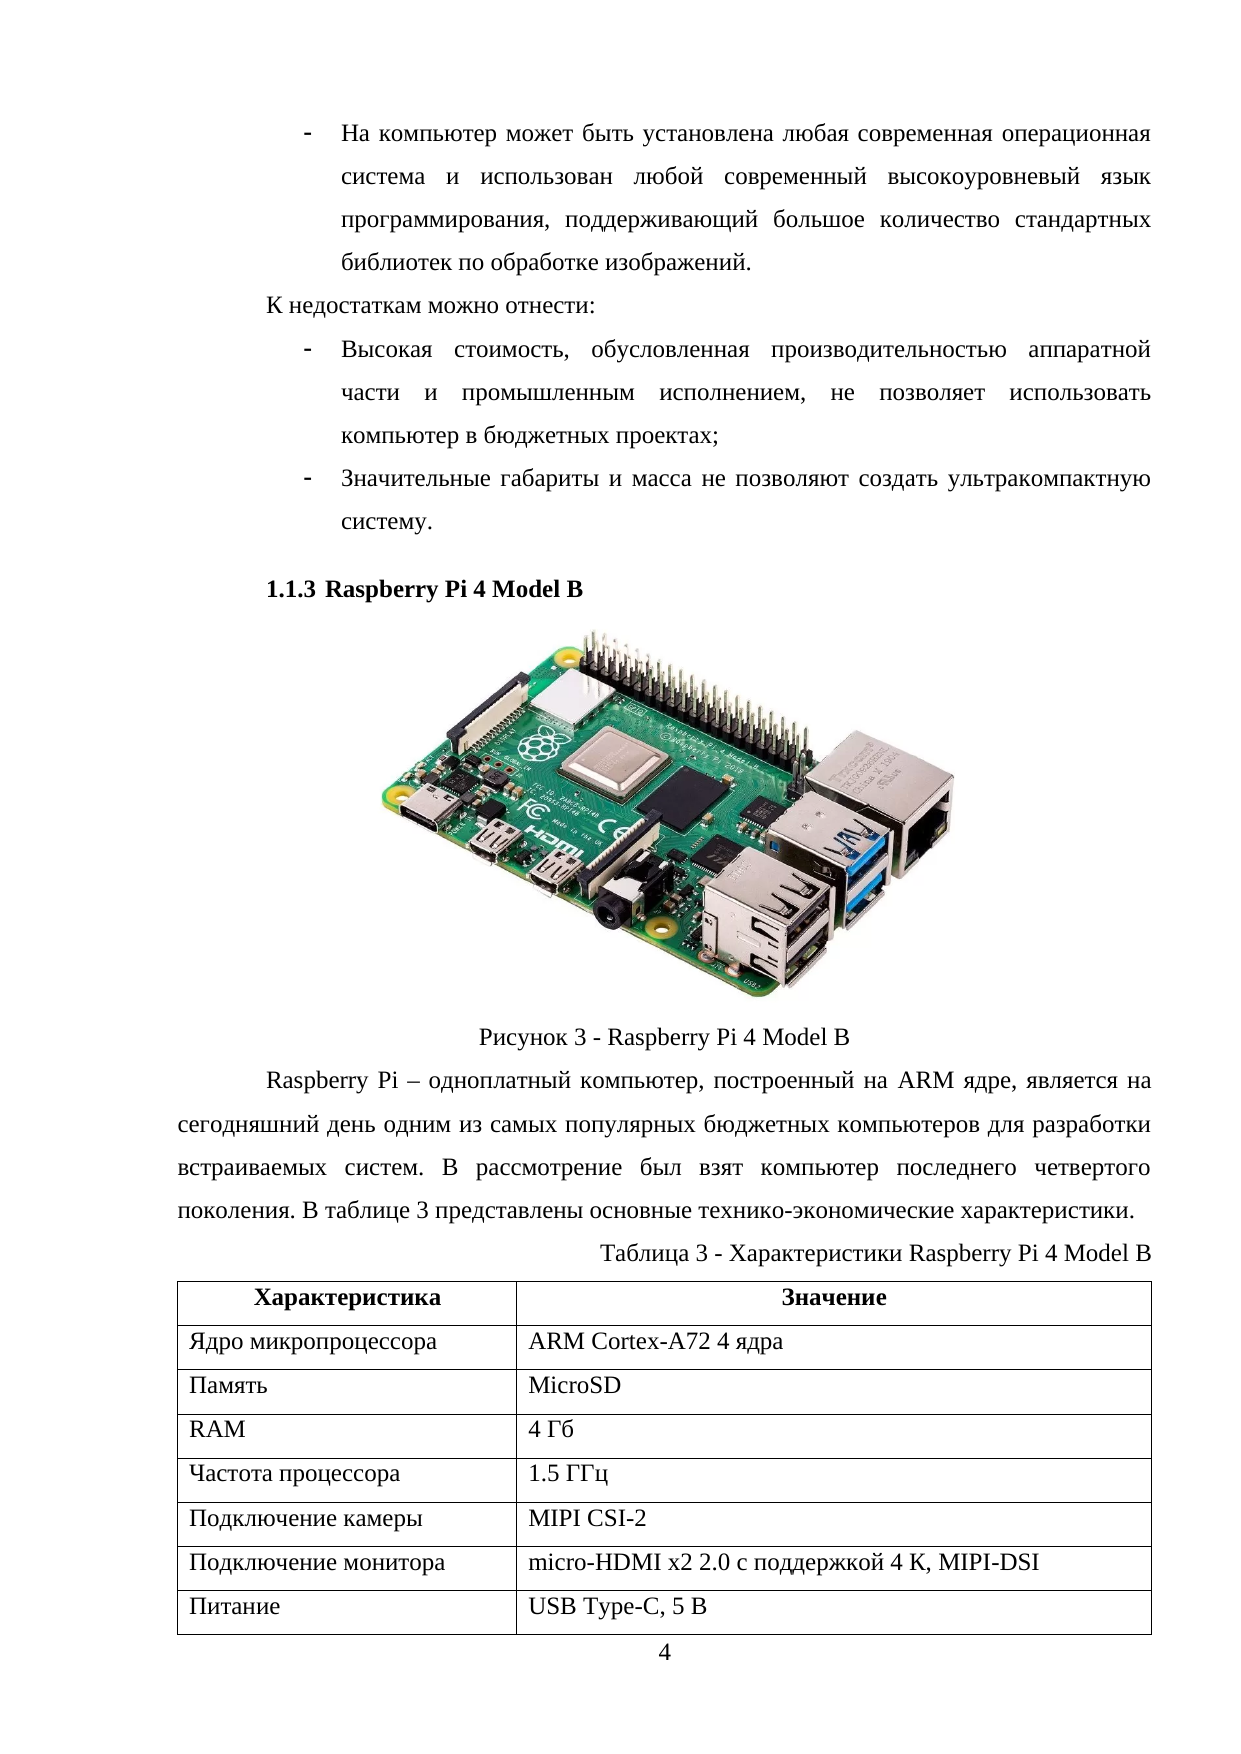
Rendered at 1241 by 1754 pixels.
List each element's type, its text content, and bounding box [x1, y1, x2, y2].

text Таблица 3 - Характеристики Raspberry Pi 4 Model B [177, 1238, 1152, 1267]
table_cell Частота процессора [178, 1459, 516, 1502]
table_cell 1.5 ГГц [517, 1459, 1151, 1502]
table_cell Питание [178, 1591, 516, 1634]
table_cell Ядро микропроцессора [178, 1326, 516, 1369]
table_cell USB Type-C, 5 В [517, 1591, 1151, 1634]
table_cell MicroSD [517, 1370, 1151, 1413]
text Raspberry Pi – одноплатный компьютер, построенный на ARM ядре, является на сегодняшний день одним из самых популярных бюджетных компьютеров для разработки встраиваемых систем. В рассмотрение был взят компьютер последнего четвертого поколения. В таблице 3 представлены основные технико-экономические характеристики. [177, 1066, 1152, 1224]
table_header Характеристика [178, 1282, 516, 1325]
picture [361, 617, 968, 1009]
table_cell RAM [178, 1415, 516, 1457]
text К недостаткам можно отнести: [177, 291, 1152, 319]
table_cell Память [178, 1370, 516, 1413]
table_cell 4 Гб [517, 1415, 1151, 1457]
table_cell Подключение монитора [178, 1547, 516, 1590]
text Рисунок 3 - Raspberry Pi 4 Model B [177, 1022, 1152, 1051]
table_cell MIPI CSI-2 [517, 1503, 1151, 1546]
list На компьютер может быть установлена любая современная операционная система и использован любой современный высокоуровневый язык программирования, поддерживающий большое количество стандартных библиотек по обработке изображений. [303, 118, 1152, 276]
list Значительные габариты и масса не позволяют создать ультракомпактную систему. [303, 463, 1152, 535]
table_cell Подключение камеры [178, 1503, 516, 1546]
list Высокая стоимость, обусловленная производительностью аппаратной части и промышленным исполнением, не позволяет использовать компьютер в бюджетных проектах; [303, 334, 1152, 449]
table_cell micro-HDMI x2 2.0 с поддержкой 4 К, MIPI-DSI [517, 1547, 1151, 1590]
subtitle Raspberry Pi 4 Model B [177, 574, 1152, 603]
table_header Значение [517, 1282, 1151, 1325]
table_cell ARM Cortex-A72 4 ядра [517, 1326, 1151, 1369]
